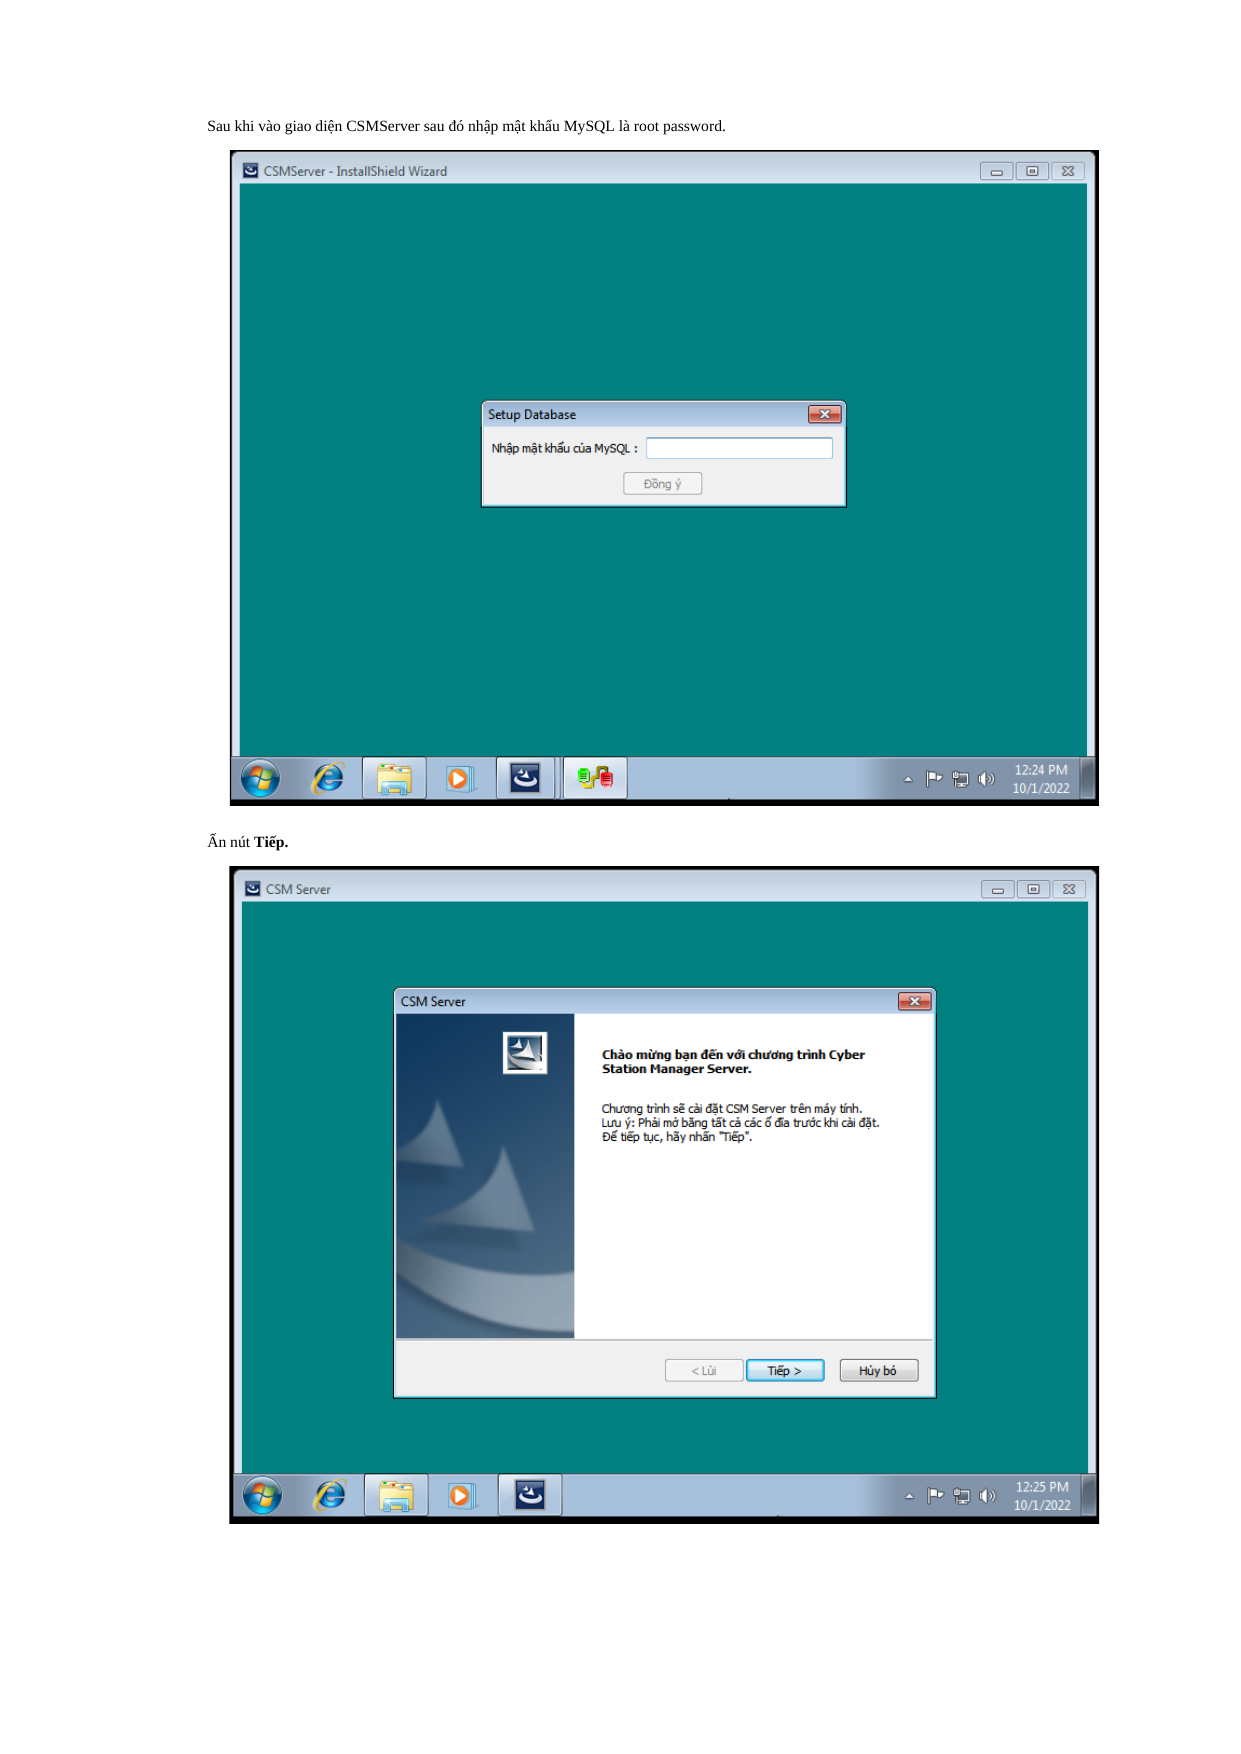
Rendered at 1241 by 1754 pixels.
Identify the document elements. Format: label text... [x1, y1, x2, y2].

picture [229, 866, 1100, 1524]
picture [229, 150, 1099, 806]
text Sau khi vào giao diện CSMServer sau đó nhập mật khẩu MySQL là root password. [207, 104, 1122, 135]
text Ấn nút Tiếp. [207, 819, 1122, 851]
